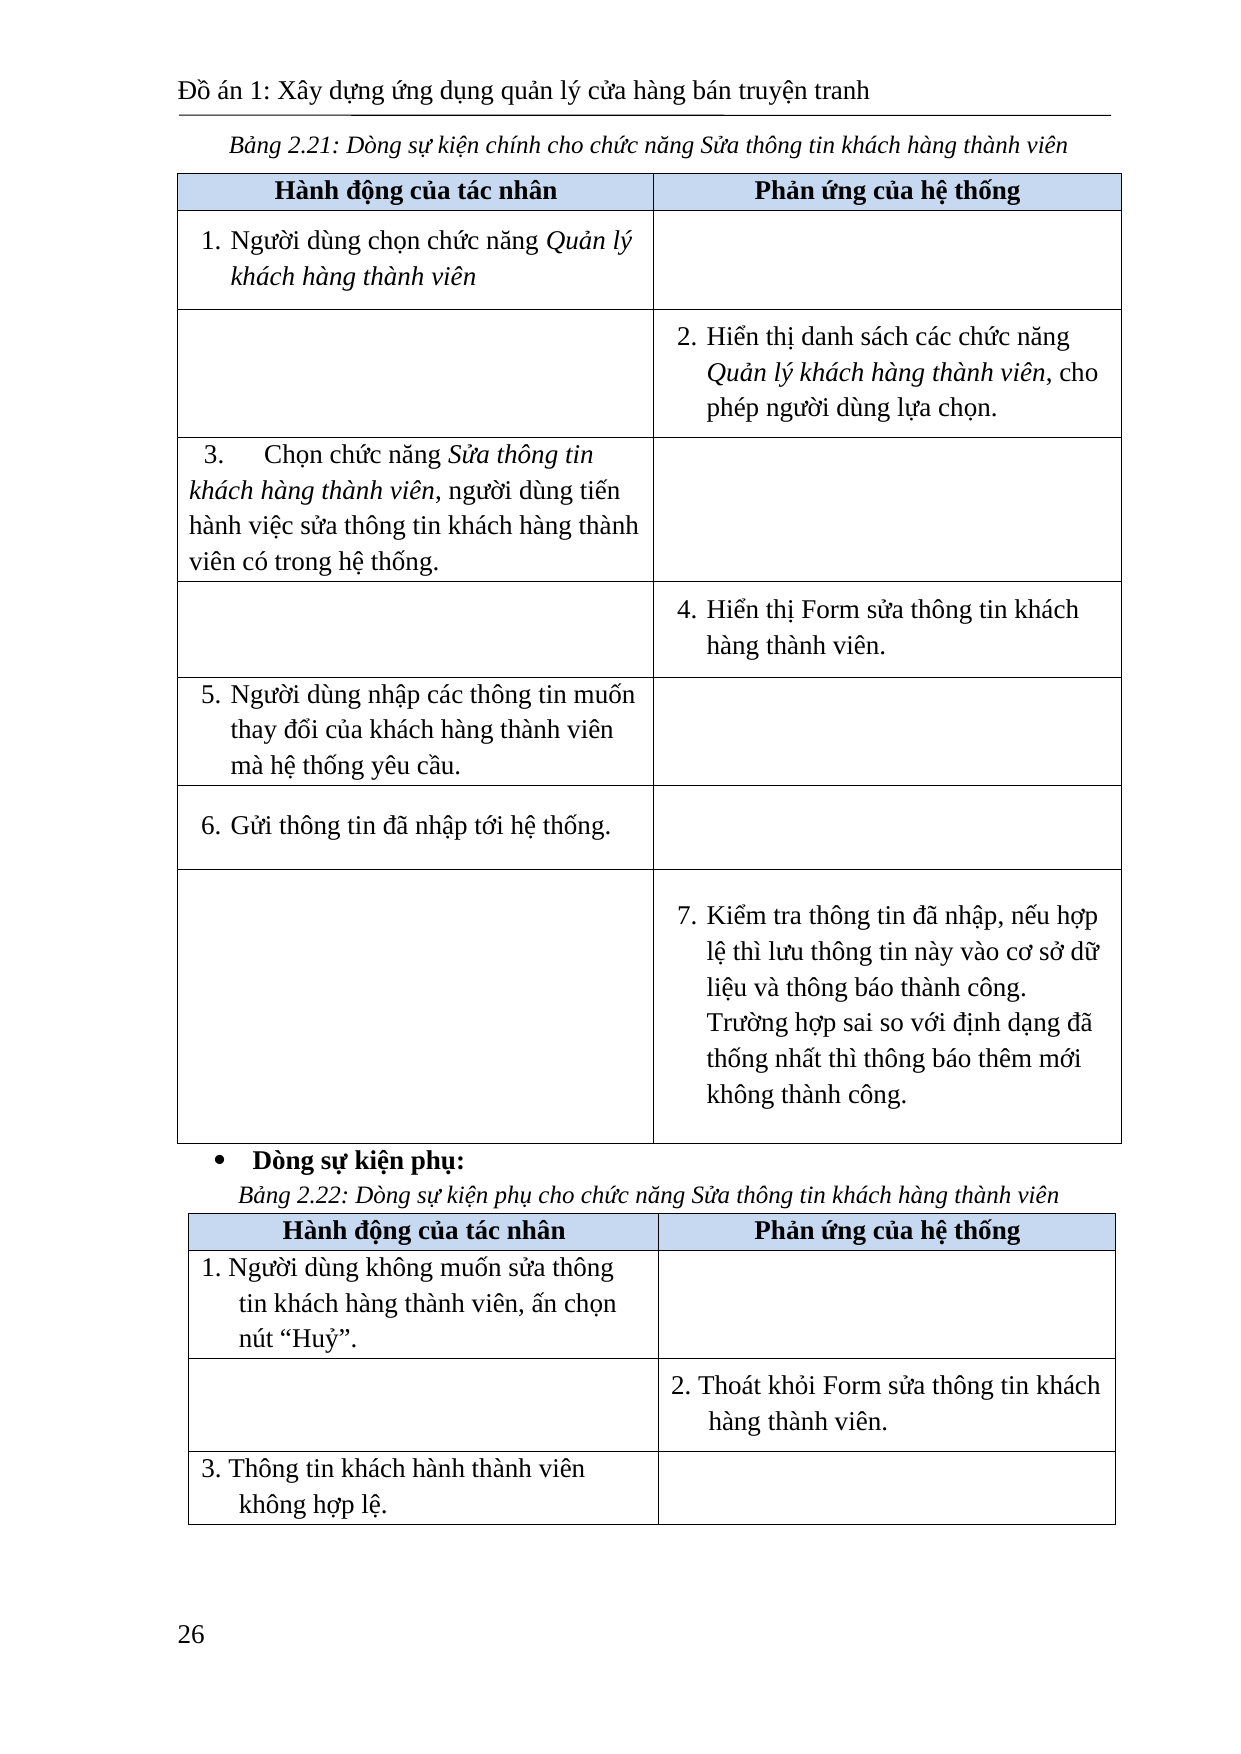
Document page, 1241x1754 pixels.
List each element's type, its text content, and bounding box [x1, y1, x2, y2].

table_cell [654, 211, 1121, 309]
table_cell Người dùng chọn chức năng Quản lý khách hàng thành viên [178, 211, 653, 309]
table_cell [654, 786, 1121, 868]
table_cell Gửi thông tin đã nhập tới hệ thống. [178, 786, 653, 868]
table_header Hành động của tác nhân [189, 1214, 658, 1250]
text Bảng 2.22: Dòng sự kiện phụ cho chức năng Sửa thông tin khách hàng thành viên [177, 1180, 1122, 1209]
list Dòng sự kiện phụ: [215, 1144, 1122, 1176]
table_header Hành động của tác nhân [178, 174, 653, 210]
table_cell [178, 310, 653, 437]
table_cell 1. Người dùng không muốn sửa thông tin khách hàng thành viên, ấn chọn nút “Huỷ”. [189, 1251, 658, 1358]
table_header Phản ứng của hệ thống [659, 1214, 1115, 1250]
table_header Phản ứng của hệ thống [654, 174, 1121, 210]
table_cell [659, 1251, 1115, 1358]
table_cell Hiển thị danh sách các chức năng Quản lý khách hàng thành viên, cho phép người dùng lựa chọn. [654, 310, 1121, 437]
table_cell Kiểm tra thông tin đã nhập, nếu hợp lệ thì lưu thông tin này vào cơ sở dữ liệu và thông báo thành công. Trường hợp sai so với định dạng đã thống nhất thì thông báo thêm mới không thành công. [654, 870, 1121, 1143]
table_cell [178, 870, 653, 1143]
table_cell [189, 1359, 658, 1451]
table_cell Chọn chức năng Sửa thông tin khách hàng thành viên, người dùng tiến hành việc sửa thông tin khách hàng thành viên có trong hệ thống. [178, 438, 653, 581]
table_cell 2. Thoát khỏi Form sửa thông tin khách hàng thành viên. [659, 1359, 1115, 1451]
table_cell Người dùng nhập các thông tin muốn thay đổi của khách hàng thành viên mà hệ thống yêu cầu. [178, 678, 653, 785]
table_cell [178, 582, 653, 677]
table_cell [654, 678, 1121, 785]
table_cell [659, 1452, 1115, 1524]
table_cell Hiển thị Form sửa thông tin khách hàng thành viên. [654, 582, 1121, 677]
text Bảng 2.21: Dòng sự kiện chính cho chức năng Sửa thông tin khách hàng thành viên [177, 130, 1122, 159]
table_cell 3. Thông tin khách hành thành viên không hợp lệ. [189, 1452, 658, 1524]
table_cell [654, 438, 1121, 581]
